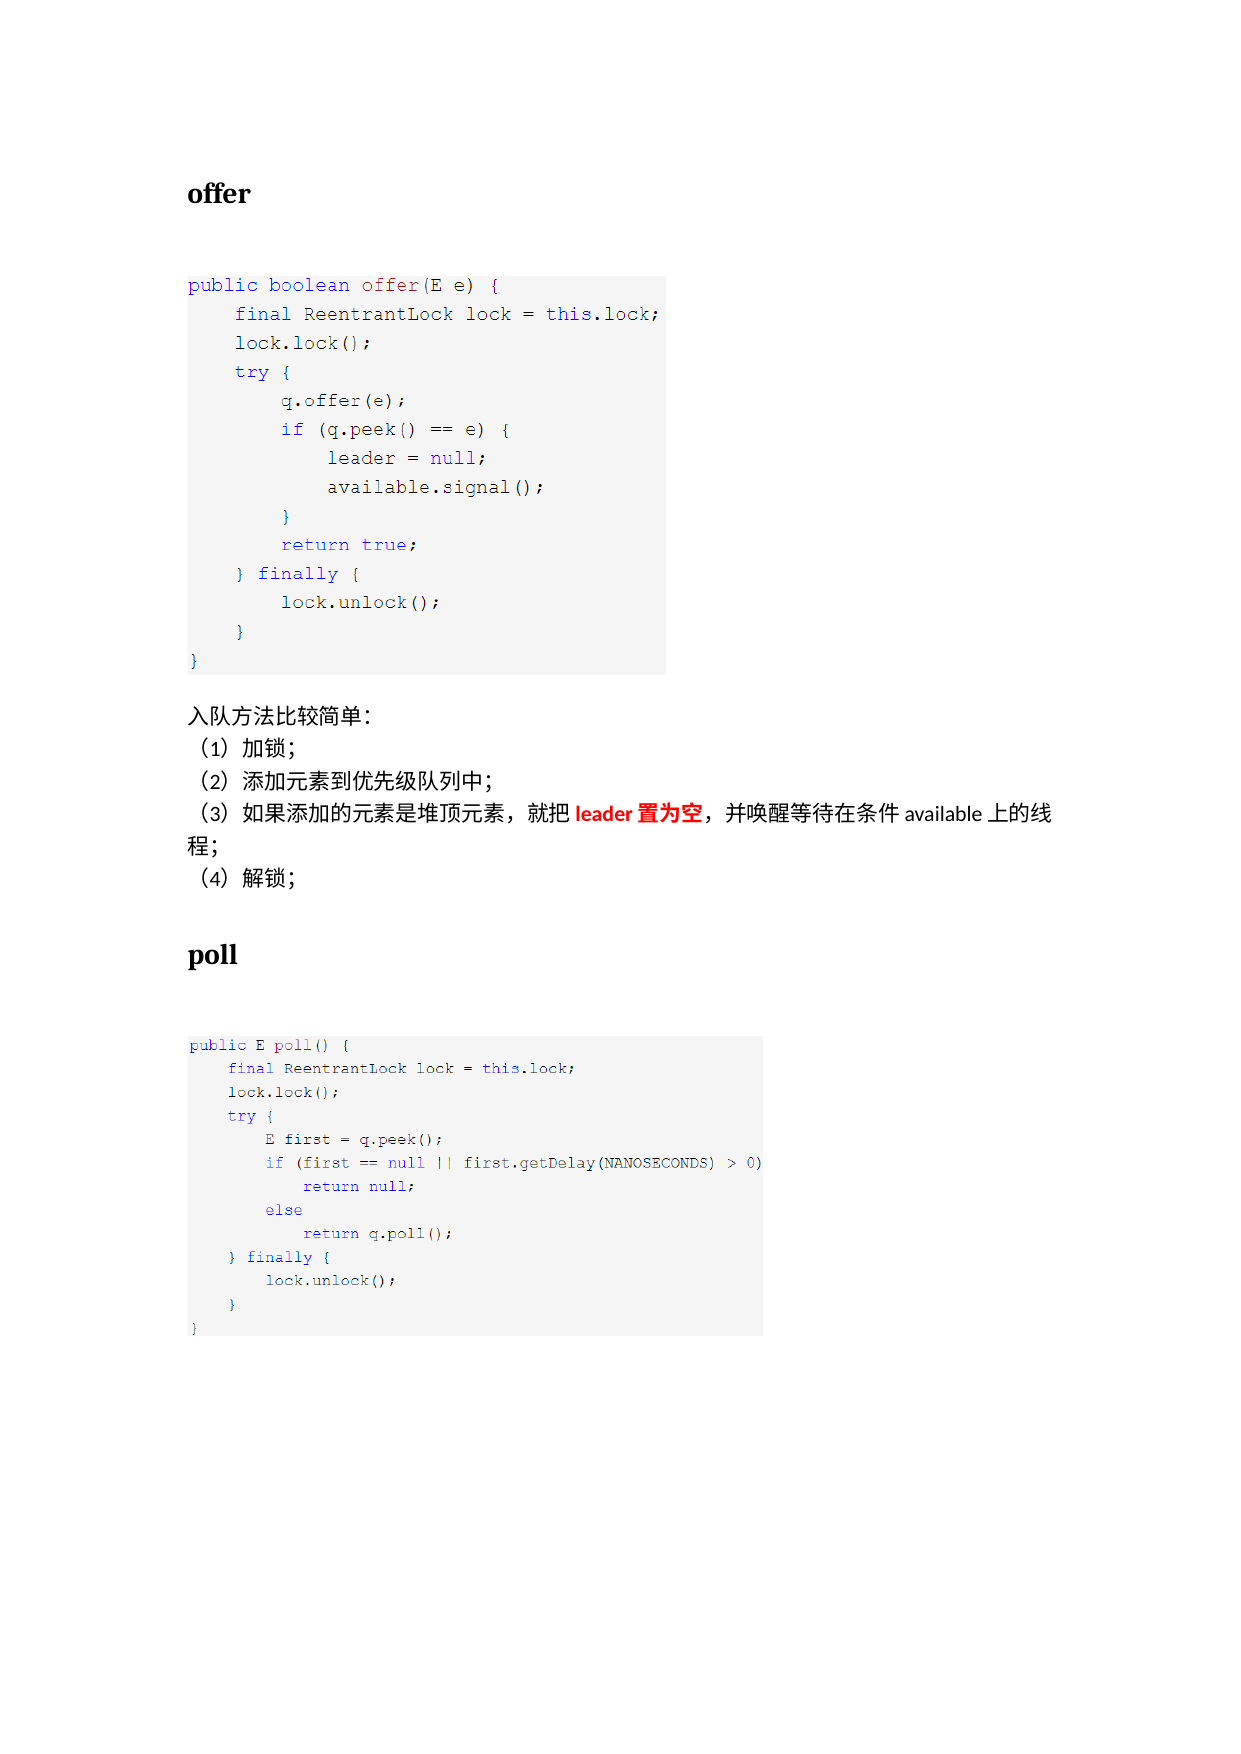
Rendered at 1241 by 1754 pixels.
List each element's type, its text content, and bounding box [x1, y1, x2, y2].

picture [187, 1036, 764, 1336]
text （4）解锁； [187, 861, 1053, 893]
subtitle offer [187, 162, 1053, 227]
picture [187, 276, 667, 675]
text （2）添加元素到优先级队列中； [187, 763, 1053, 796]
text 入队方法比较简单： [187, 698, 1053, 731]
text （1）加锁； [187, 731, 1053, 763]
text （3）如果添加的元素是堆顶元素，就把leader置为空，并唤醒等待在条件available上的线程； [187, 796, 1053, 861]
subtitle poll [187, 923, 1053, 988]
